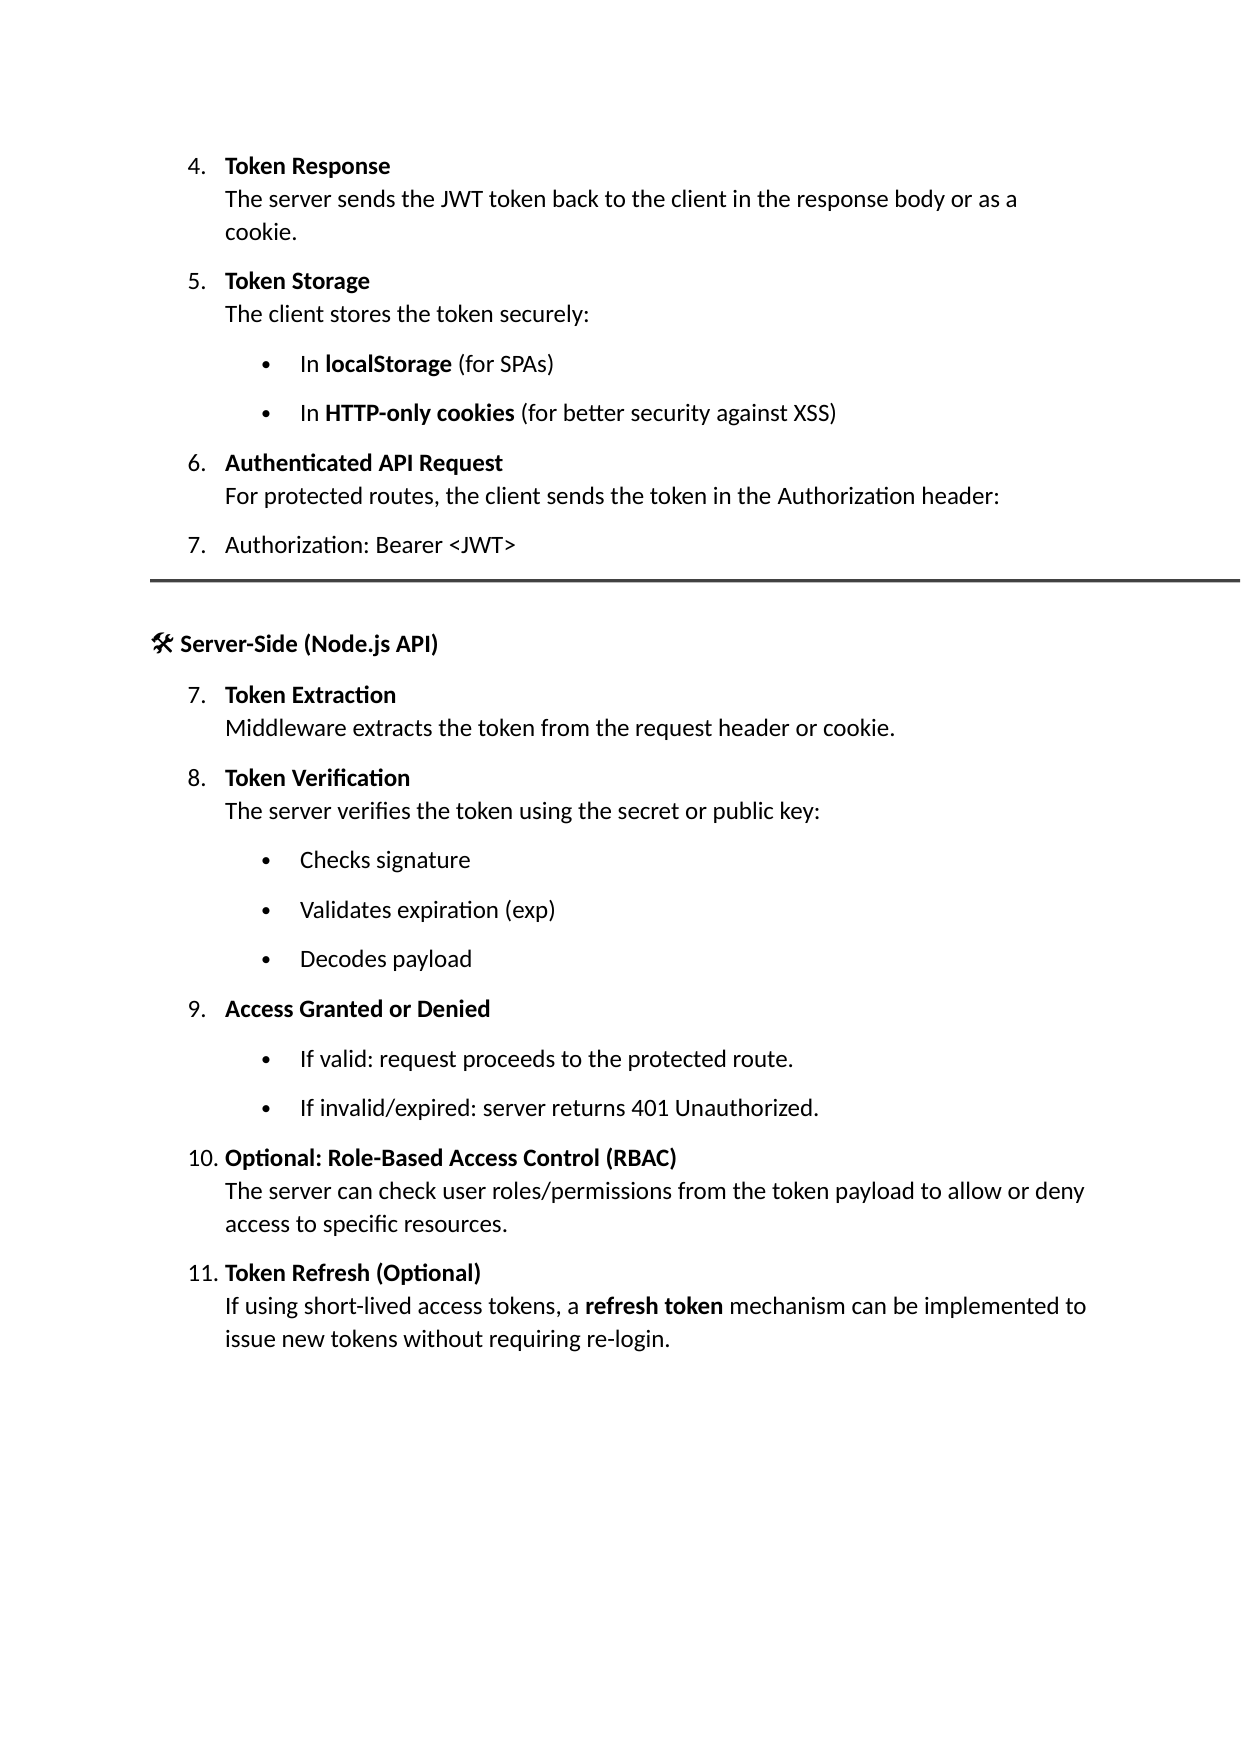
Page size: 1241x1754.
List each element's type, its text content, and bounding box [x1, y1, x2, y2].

list Token Storage The client stores the token securely: [187, 265, 1090, 329]
list Authenticated API Request For protected routes, the client sends the token in the Authorization header: [187, 447, 1090, 511]
list Authorization: Bearer <JWT> [187, 529, 1090, 560]
list Validates expiration (exp) [262, 894, 1090, 924]
list Checks signature [262, 844, 1090, 875]
list Token Response The server sends the JWT token back to the client in the response body or as a cookie. [187, 150, 1090, 246]
list Optional: Role-Based Access Control (RBAC) The server can check user roles/permissions from the token payload to allow or deny access to specific resources. [187, 1142, 1090, 1238]
list Token Extraction Middleware extracts the token from the request header or cookie. [187, 679, 1090, 743]
list Access Granted or Denied [187, 993, 1090, 1024]
list In localStorage (for SPAs) [262, 348, 1090, 378]
list If invalid/expired: server returns 401 Unauthorized. [262, 1092, 1090, 1123]
list If valid: request proceeds to the protected route. [262, 1043, 1090, 1073]
list In HTTP-only cookies (for better security against XSS) [262, 397, 1090, 428]
list Decodes payload [262, 944, 1090, 974]
list Token Refresh (Optional) If using short-lived access tokens, a refresh token mechanism can be implemented to issue new tokens without requiring re-login. [187, 1257, 1090, 1354]
text 🛠️ Server-Side (Node.js API) [150, 626, 1090, 660]
list Token Verification The server verifies the token using the secret or public key: [187, 762, 1090, 825]
